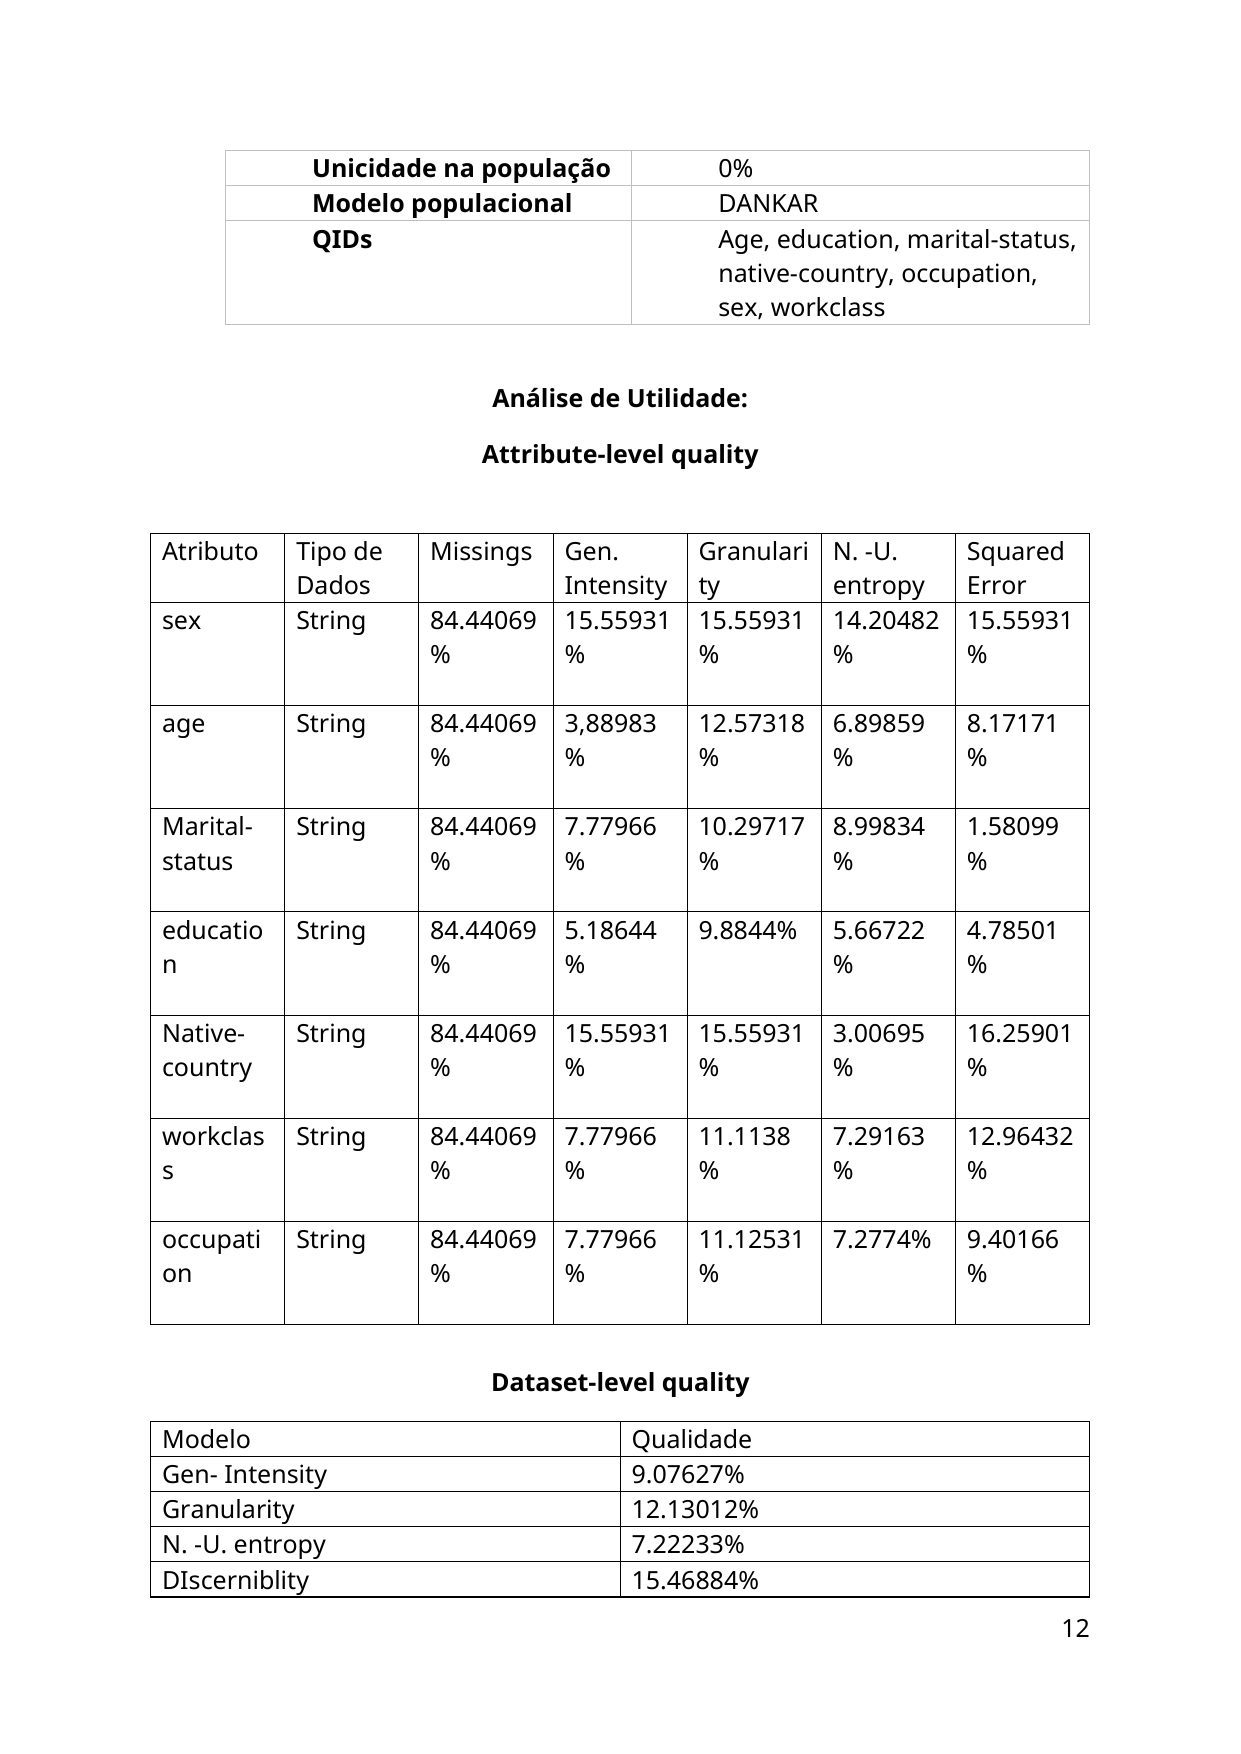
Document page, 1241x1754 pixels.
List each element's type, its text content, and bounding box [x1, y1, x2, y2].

table_cell String [285, 706, 418, 808]
table_cell Marital-status [151, 809, 284, 911]
table_cell Native-country [151, 1016, 284, 1118]
text Attribute-level quality [150, 437, 1090, 510]
table_cell workclass [151, 1119, 284, 1221]
table_cell Age, education, marital-status, native-country, occupation, sex, workclass [632, 221, 1089, 323]
table_cell 7.77966% [554, 809, 687, 911]
table_cell 16.25901% [956, 1016, 1089, 1118]
table_header Missings [419, 534, 553, 602]
text Análise de Utilidade: [150, 381, 1090, 415]
table_cell 9.07627% [621, 1457, 1089, 1491]
table_cell String [285, 603, 418, 705]
table_cell 3,88983% [554, 706, 687, 808]
table_cell 12.13012% [621, 1492, 1089, 1526]
table_cell 5.66722% [822, 912, 955, 1014]
table_cell 15.55931% [688, 1016, 821, 1118]
table_cell 6.89859% [822, 706, 955, 808]
table_cell 7.77966% [554, 1222, 687, 1324]
table_cell String [285, 1222, 418, 1324]
table_cell 15.55931% [688, 603, 821, 705]
table_cell 12.96432% [956, 1119, 1089, 1221]
table_cell 8.99834% [822, 809, 955, 911]
table_cell 14.20482% [822, 603, 955, 705]
table_cell sex [151, 603, 284, 705]
table_header Tipo de Dados [285, 534, 418, 602]
table_cell 11.1138% [688, 1119, 821, 1221]
table_cell 84.44069% [419, 603, 553, 705]
table_cell 15.55931% [554, 1016, 687, 1118]
table_cell 15.55931% [554, 603, 687, 705]
table_cell 7.29163% [822, 1119, 955, 1221]
table_cell 9.40166% [956, 1222, 1089, 1324]
table_cell age [151, 706, 284, 808]
table_header Modelo [151, 1422, 620, 1456]
table_cell 0% [632, 151, 1089, 185]
table_cell DANKAR [632, 186, 1089, 220]
table_header Gen. Intensity [554, 534, 687, 602]
text Dataset-level quality [150, 1325, 1090, 1399]
table_cell Unicidade na população [226, 151, 631, 185]
table_cell 10.29717% [688, 809, 821, 911]
table_cell 84.44069% [419, 1222, 553, 1324]
table_cell String [285, 912, 418, 1014]
table_cell N. -U. entropy [151, 1527, 620, 1561]
table_cell Modelo populacional [226, 186, 631, 220]
table_header Granularity [688, 534, 821, 602]
table_cell 1.58099 % [956, 809, 1089, 911]
table_cell String [285, 1016, 418, 1118]
table_header N. -U. entropy [822, 534, 955, 602]
table_cell education [151, 912, 284, 1014]
table_cell 12.57318% [688, 706, 821, 808]
table_cell 11.12531% [688, 1222, 821, 1324]
table_cell 15.55931% [956, 603, 1089, 705]
table_cell Granularity [151, 1492, 620, 1526]
table_cell 7.22233% [621, 1527, 1089, 1561]
table_cell 84.44069% [419, 809, 553, 911]
table_cell Gen- Intensity [151, 1457, 620, 1491]
table_header Atributo [151, 534, 284, 602]
table_cell 15.46884% [621, 1562, 1089, 1596]
table_cell 84.44069% [419, 706, 553, 808]
table_cell 7.2774% [822, 1222, 955, 1324]
table_cell 7.77966% [554, 1119, 687, 1221]
table_cell DIscerniblity [151, 1562, 620, 1596]
table_cell String [285, 809, 418, 911]
table_cell 84.44069% [419, 912, 553, 1014]
table_header Squared Error [956, 534, 1089, 602]
table_cell 84.44069% [419, 1016, 553, 1118]
table_cell 8.17171% [956, 706, 1089, 808]
table_cell 9.8844% [688, 912, 821, 1014]
table_cell QIDs [226, 221, 631, 323]
table_cell String [285, 1119, 418, 1221]
table_cell occupation [151, 1222, 284, 1324]
table_header Qualidade [621, 1422, 1089, 1456]
table_cell 3.00695% [822, 1016, 955, 1118]
table_cell 4.78501 % [956, 912, 1089, 1014]
table_cell 84.44069% [419, 1119, 553, 1221]
table_cell 5.18644% [554, 912, 687, 1014]
